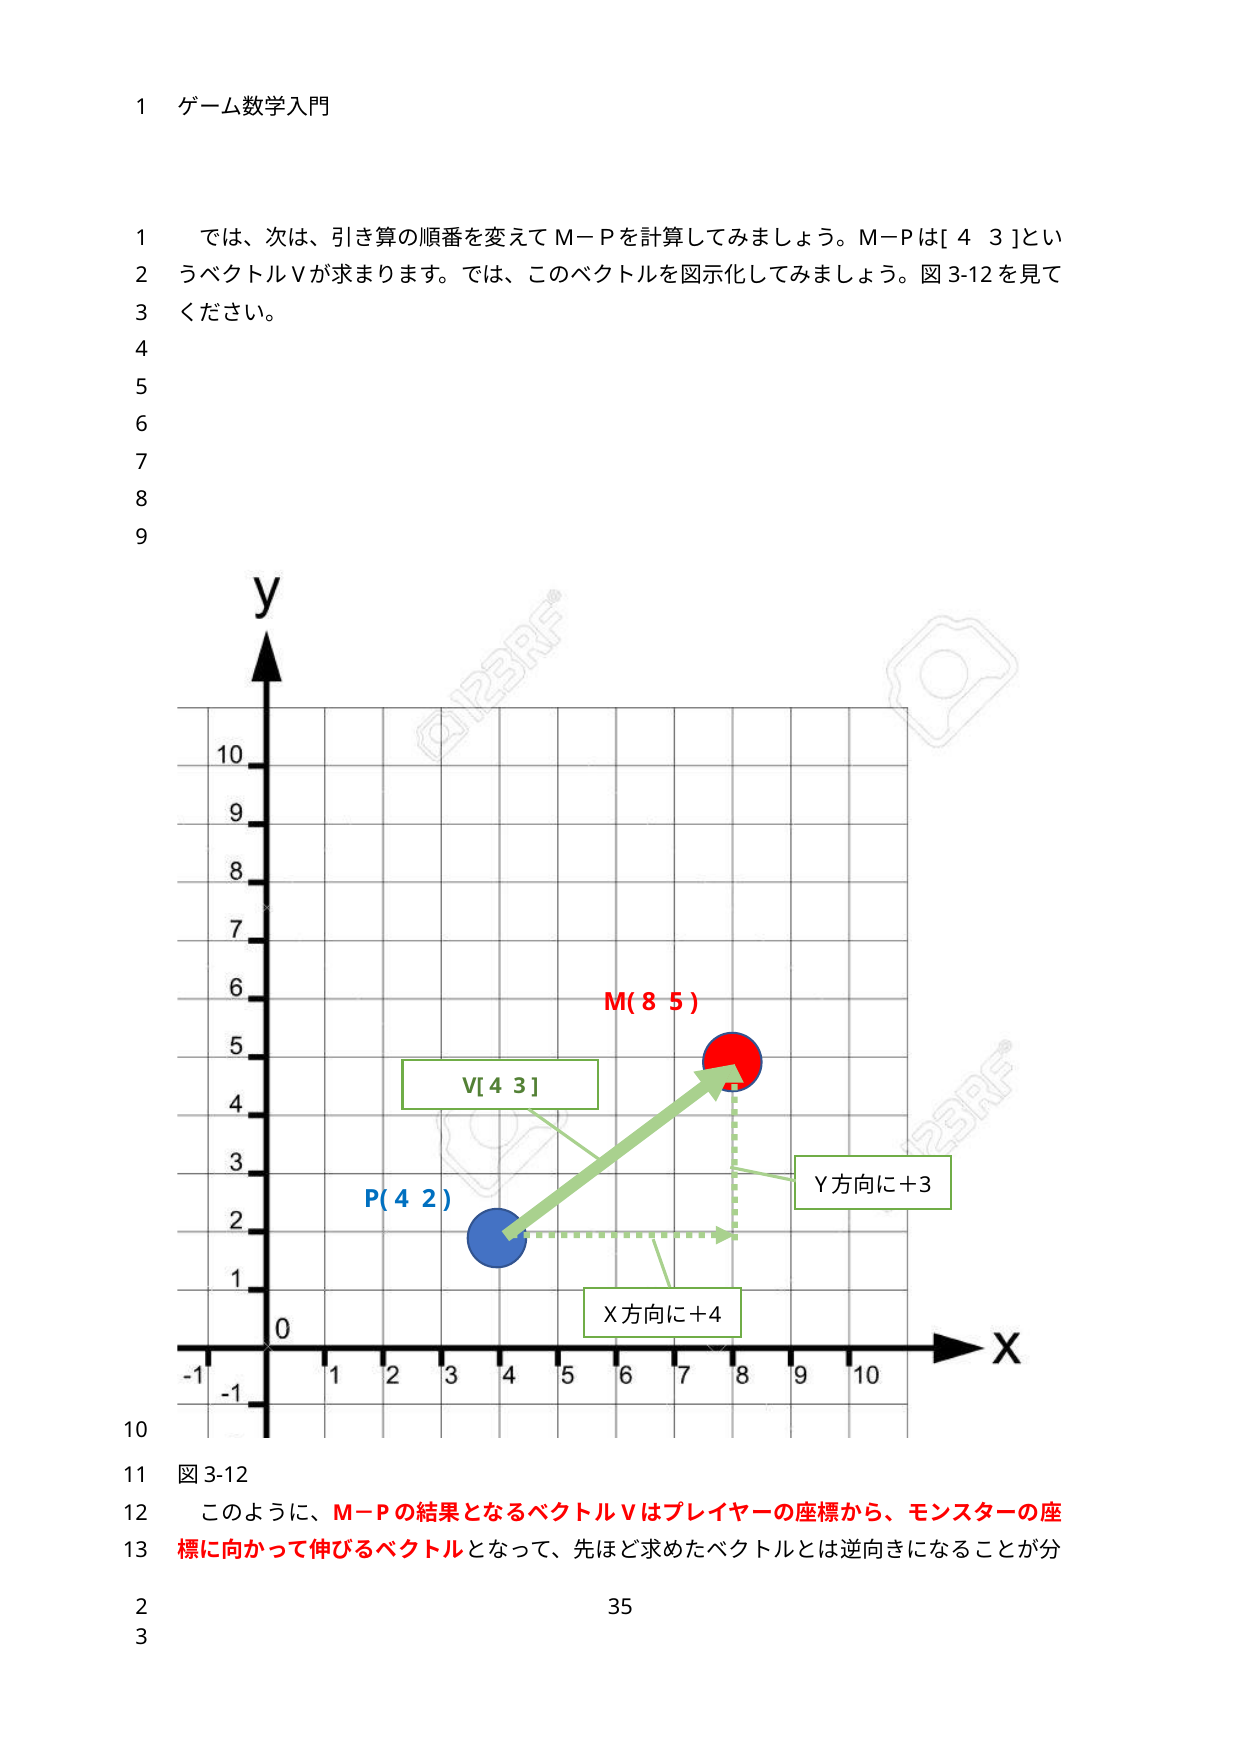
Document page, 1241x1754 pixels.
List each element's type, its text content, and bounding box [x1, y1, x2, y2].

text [177, 1492, 1063, 1567]
text 図3-12 [177, 1454, 1063, 1492]
text では、次は、引き算の順番を変えてM－Ｐを計算してみましょう。M－Pは[ ４ ３ ]というベクトルVが求まります。では、このベクトルを図示化してみましょう。図3-12を見てください。 [177, 217, 1063, 329]
picture [177, 554, 1063, 1438]
